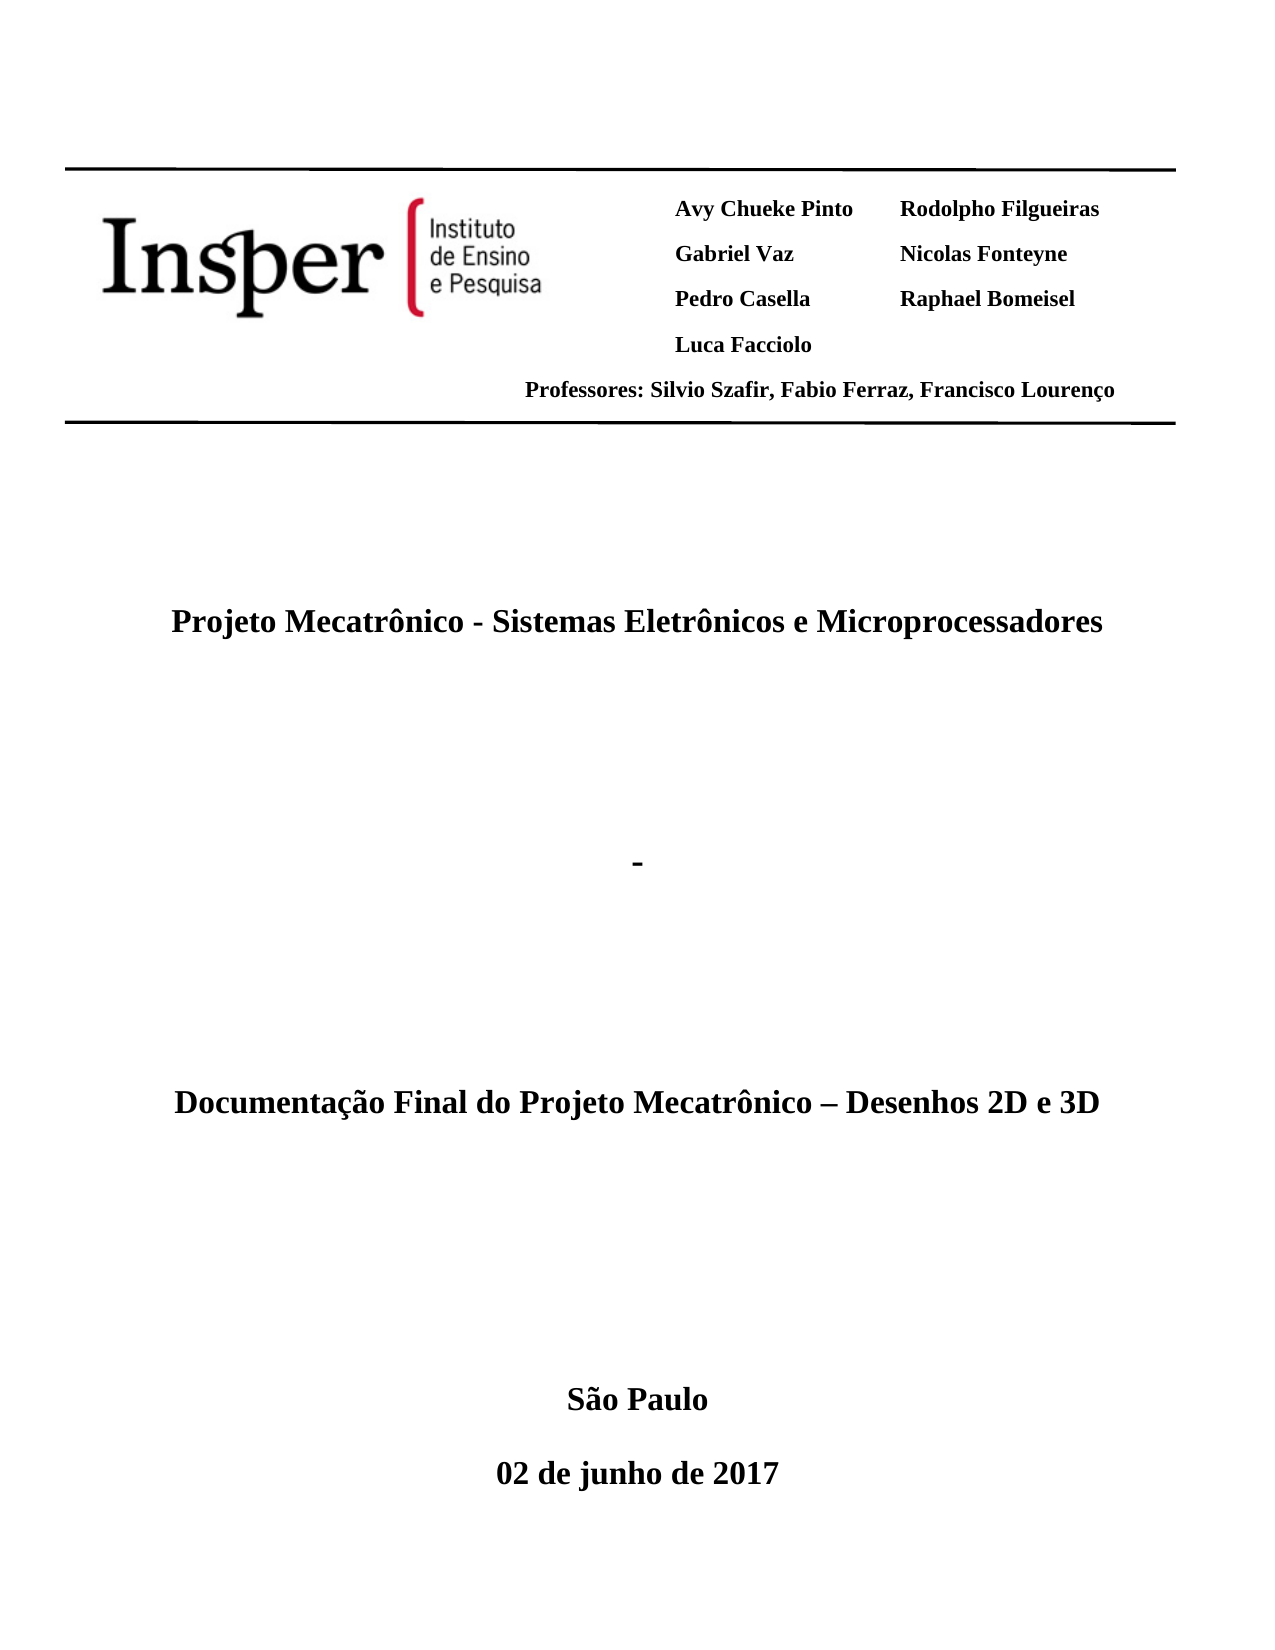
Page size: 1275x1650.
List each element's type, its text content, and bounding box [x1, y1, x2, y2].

text São Paulo [150, 1379, 1125, 1417]
text Professores: Silvio Szafir, Fabio Ferraz, Francisco Lourenço [525, 376, 1125, 402]
text Luca Facciolo [590, 331, 1125, 357]
picture [54, 150, 590, 367]
text - [150, 838, 1125, 881]
text Gabriel Vaz Nicolas Fonteyne [590, 240, 1125, 267]
text Pedro Casella Raphael Bomeisel [590, 286, 1125, 312]
text Documentação Final do Projeto Mecatrônico – Desenhos 2D e 3D [150, 1082, 1125, 1121]
text 02 de junho de 2017 [150, 1453, 1125, 1491]
text Projeto Mecatrônico - Sistemas Eletrônicos e Microprocessadores [150, 601, 1125, 639]
text Avy Chueke Pinto Rodolpho Filgueiras [590, 195, 1125, 221]
